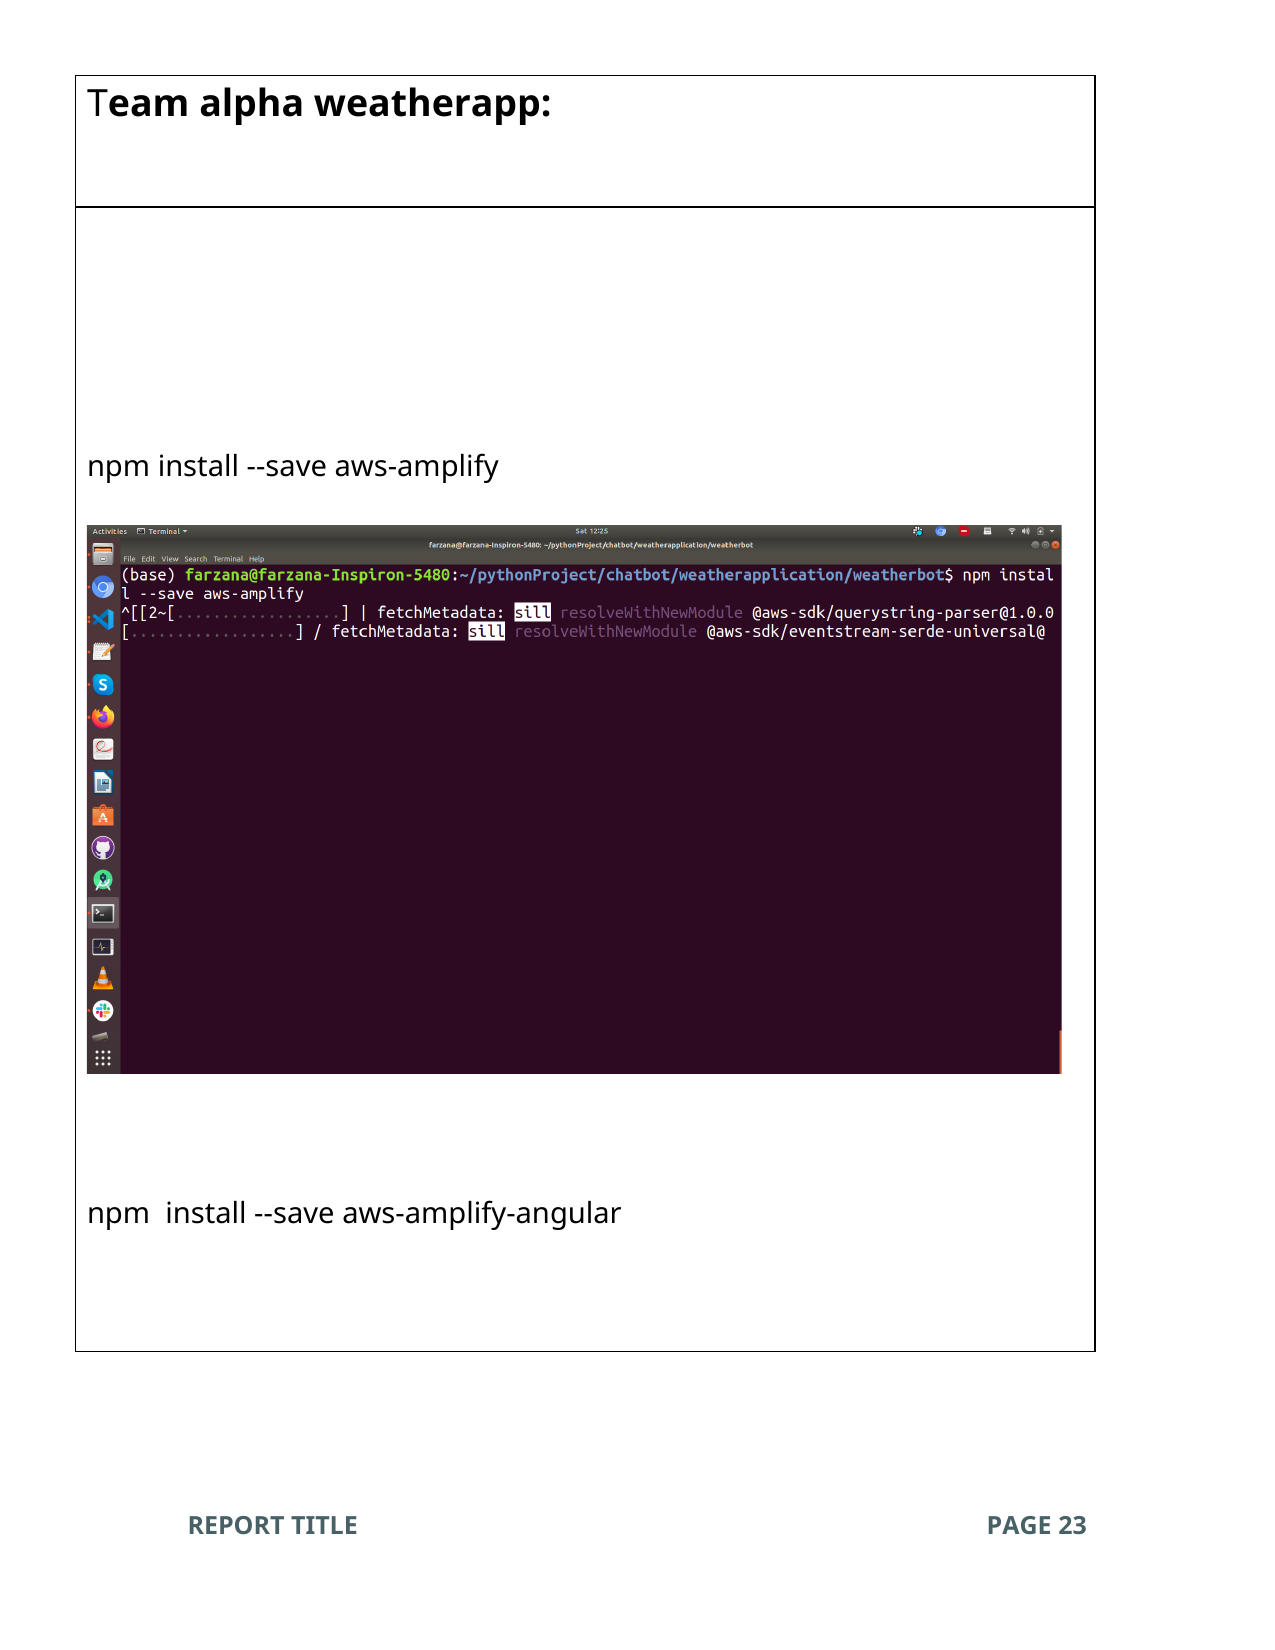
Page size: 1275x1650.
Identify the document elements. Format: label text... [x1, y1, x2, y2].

table_cell npm install --save aws-amplify npm install --save aws-amplify-angular [76, 208, 1094, 1351]
picture [86, 525, 1062, 1074]
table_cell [76, 76, 1094, 206]
